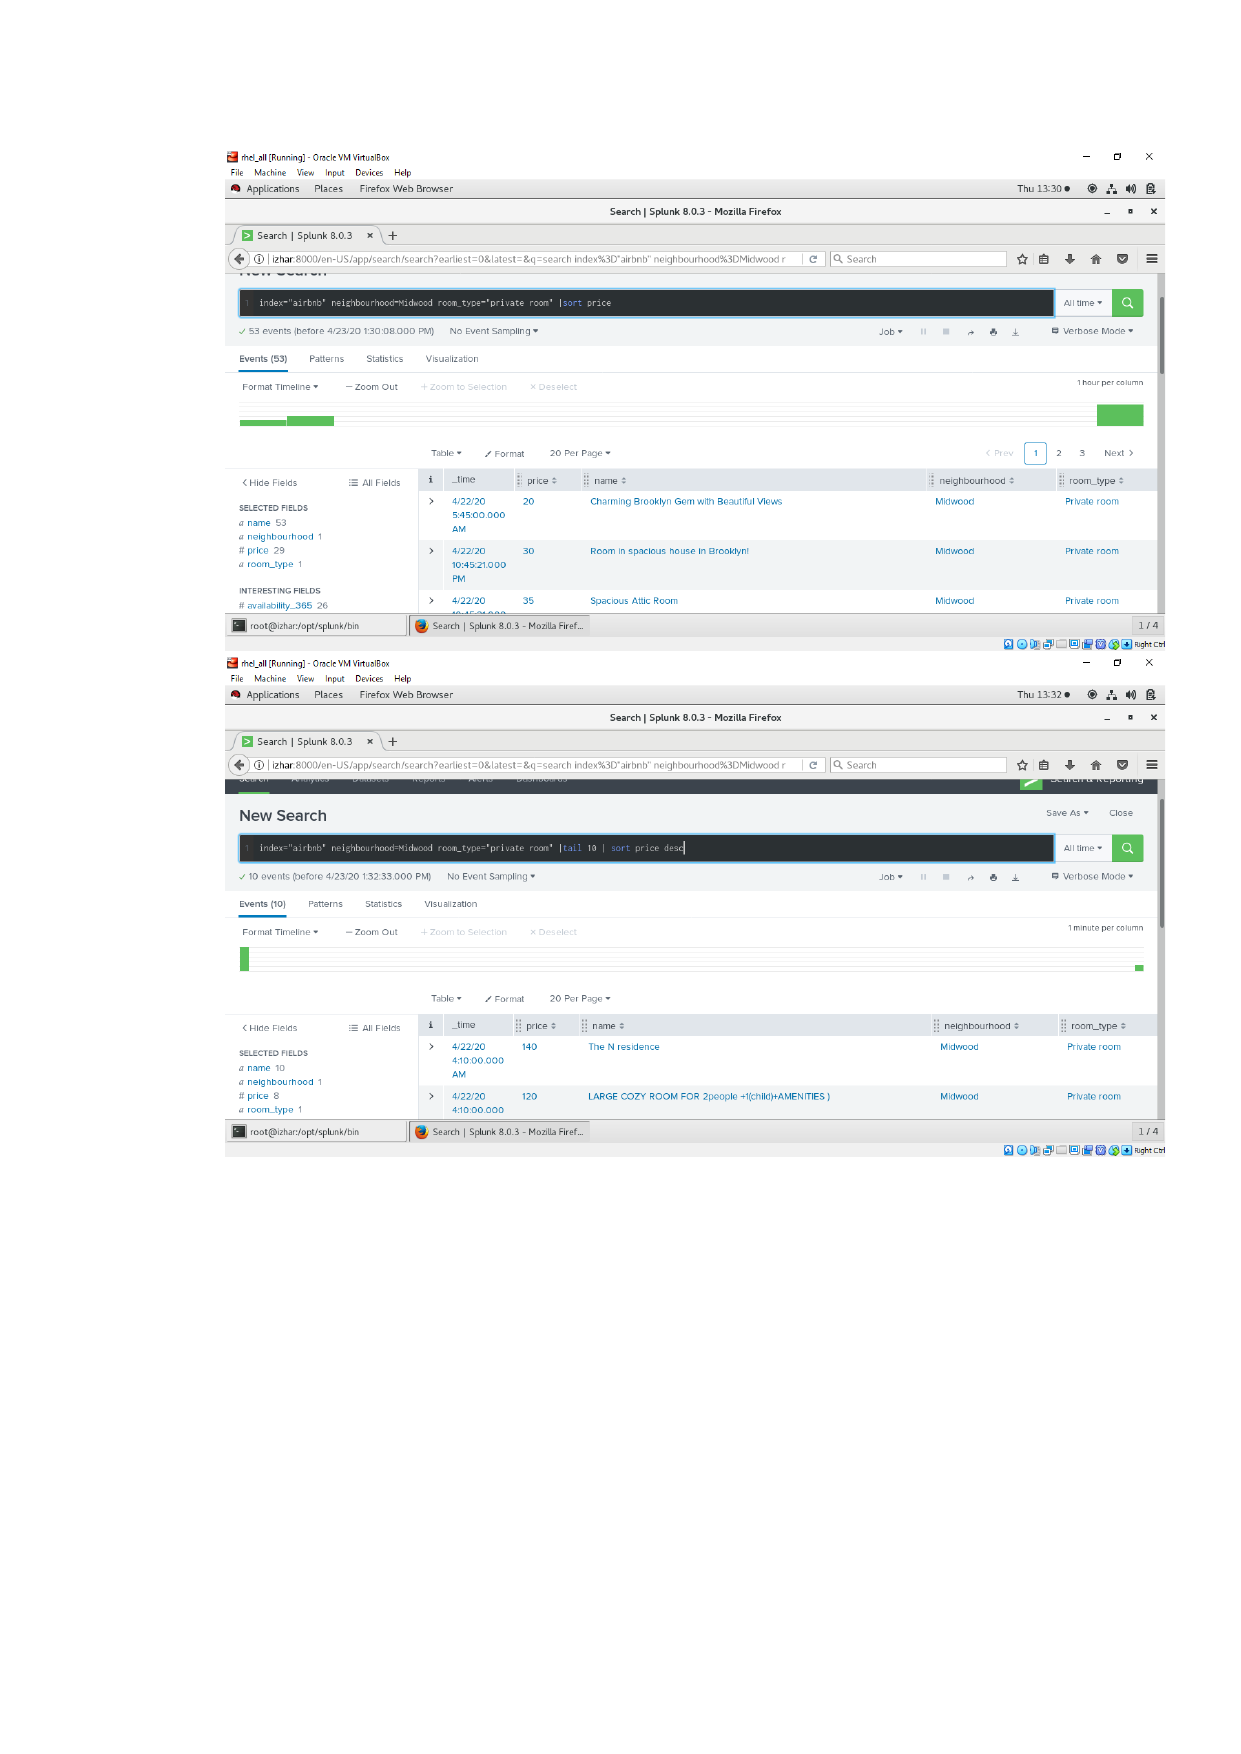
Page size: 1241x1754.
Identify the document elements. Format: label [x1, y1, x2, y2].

picture [225, 655, 1166, 1157]
picture [225, 150, 1166, 651]
